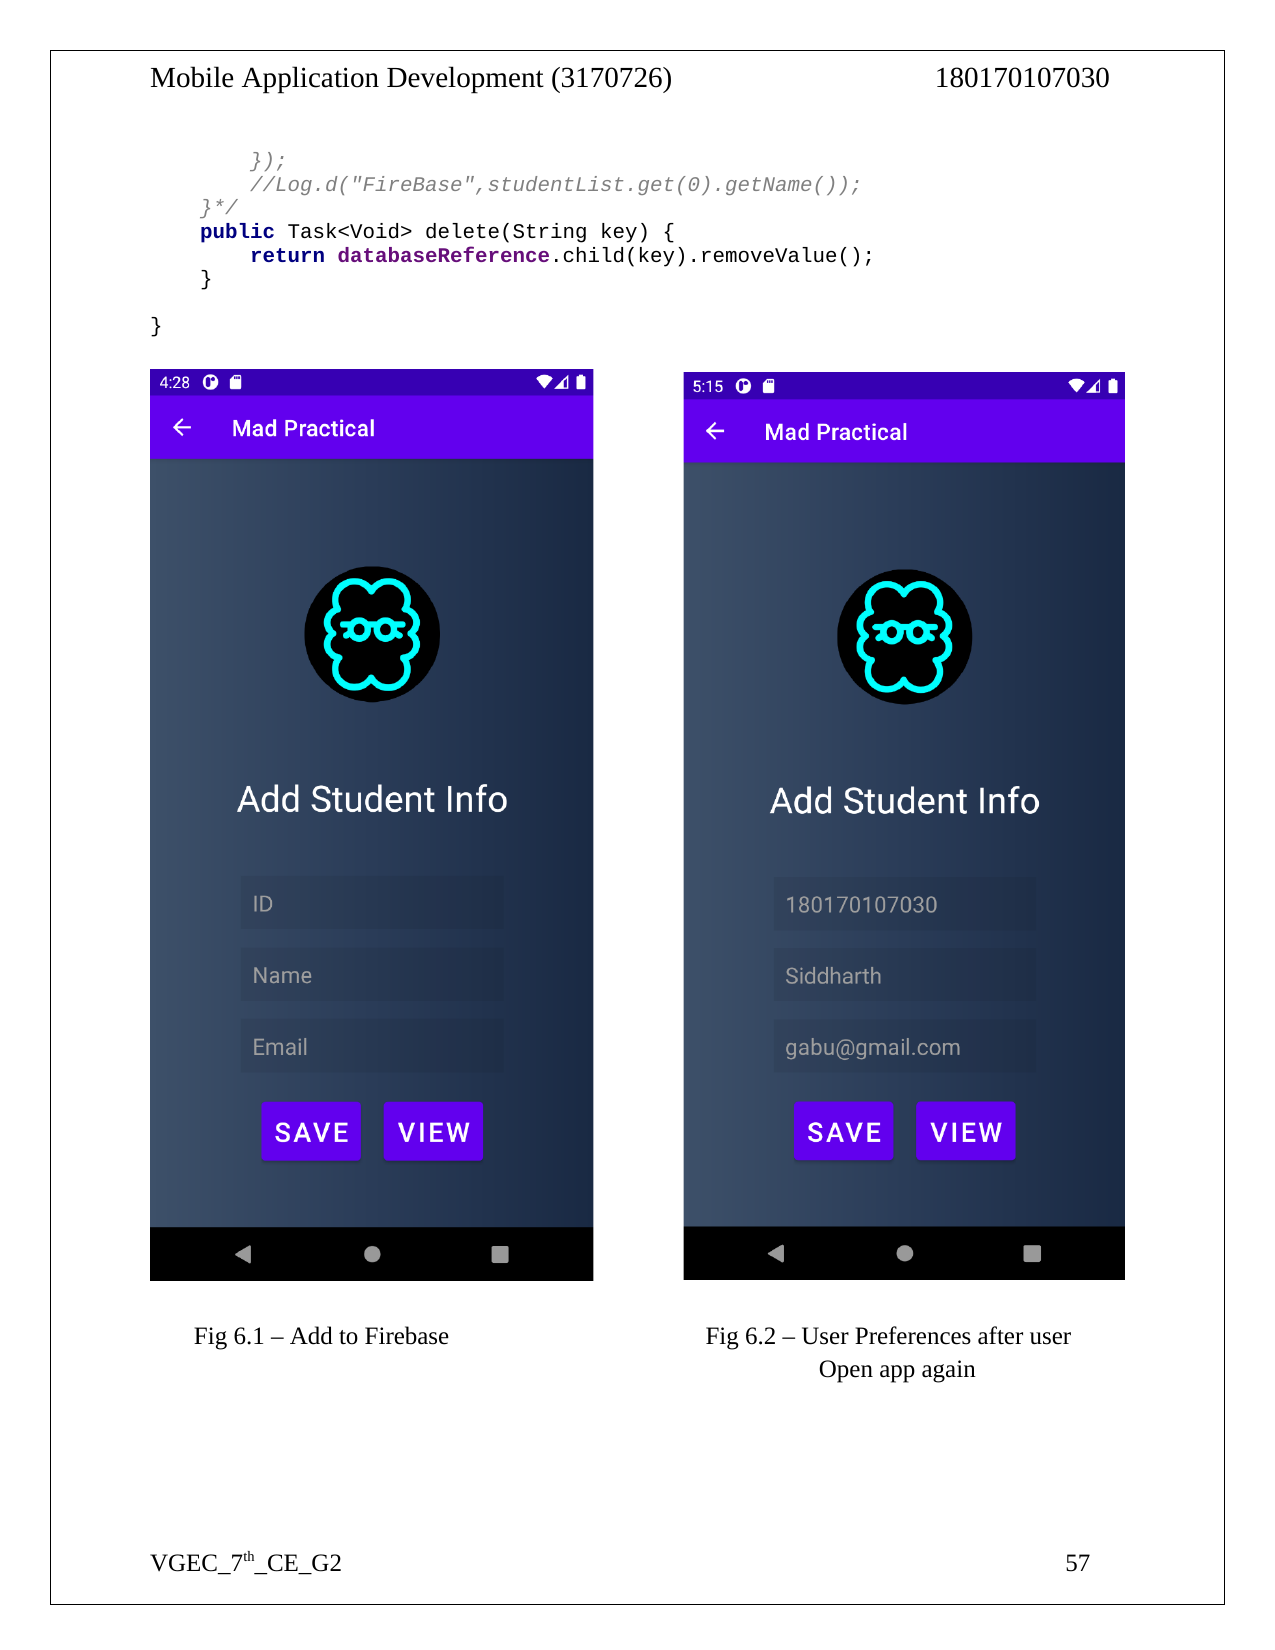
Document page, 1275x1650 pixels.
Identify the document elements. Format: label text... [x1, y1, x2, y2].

text Fig 6.1 – Add to Firebase Fig 6.2 – User Preferences after user [150, 1321, 1125, 1349]
text Open app again [150, 1354, 1125, 1382]
picture [150, 369, 594, 1281]
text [150, 150, 1125, 339]
picture [683, 372, 1125, 1280]
